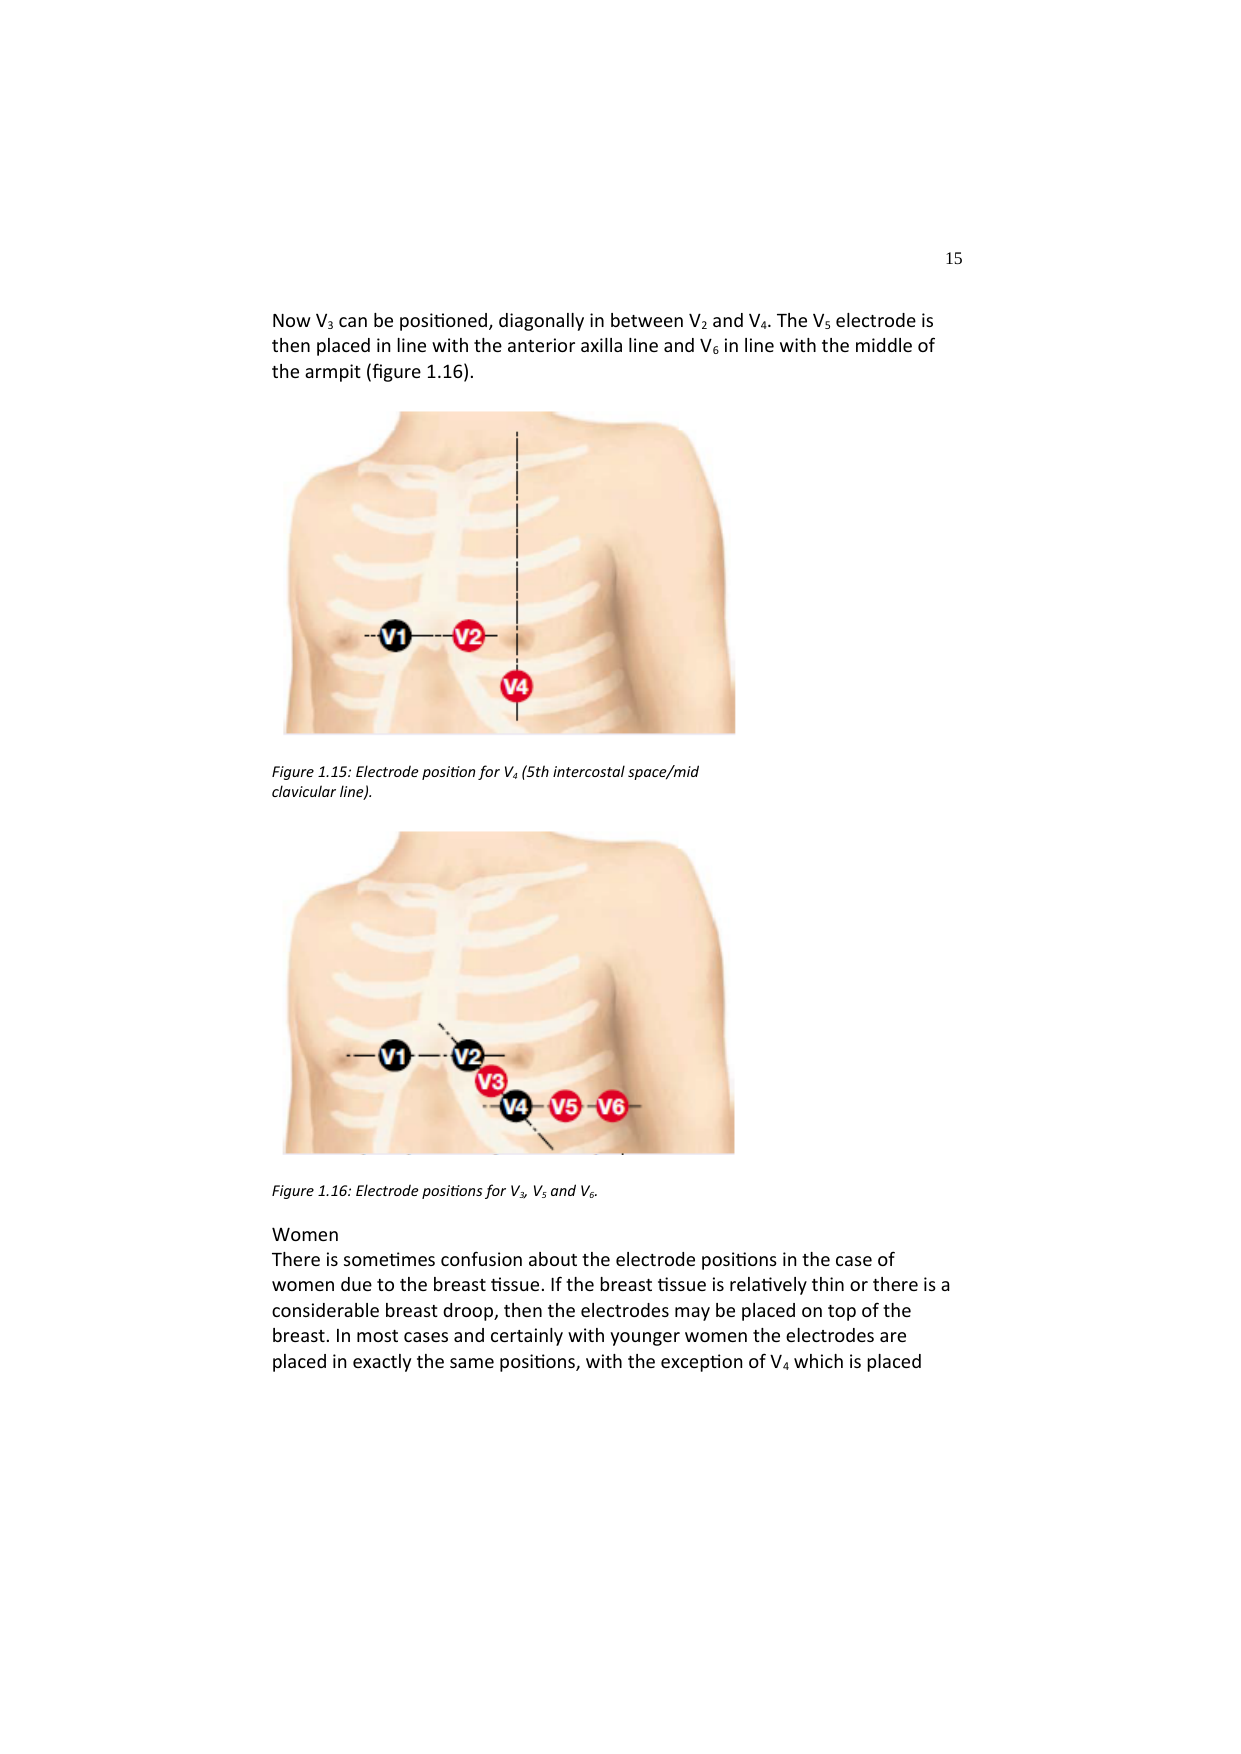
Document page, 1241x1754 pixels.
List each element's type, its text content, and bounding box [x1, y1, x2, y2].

picture [271, 383, 752, 736]
text Figure 1.15: Electrode position for V4 (5th intercostal space/mid [272, 761, 963, 782]
text Figure 1.16: Electrode positions for V3, V5 and V6. [272, 1180, 963, 1201]
picture [271, 827, 750, 1155]
text Women [272, 1221, 963, 1246]
text clavicular line). [272, 782, 963, 802]
text Now V3 can be positioned, diagonally in between V2 and V4. The V5 electrode is then placed in line with the anterior axilla line and V6 in line with the middle of the armpit (figure 1.16). [272, 307, 963, 383]
